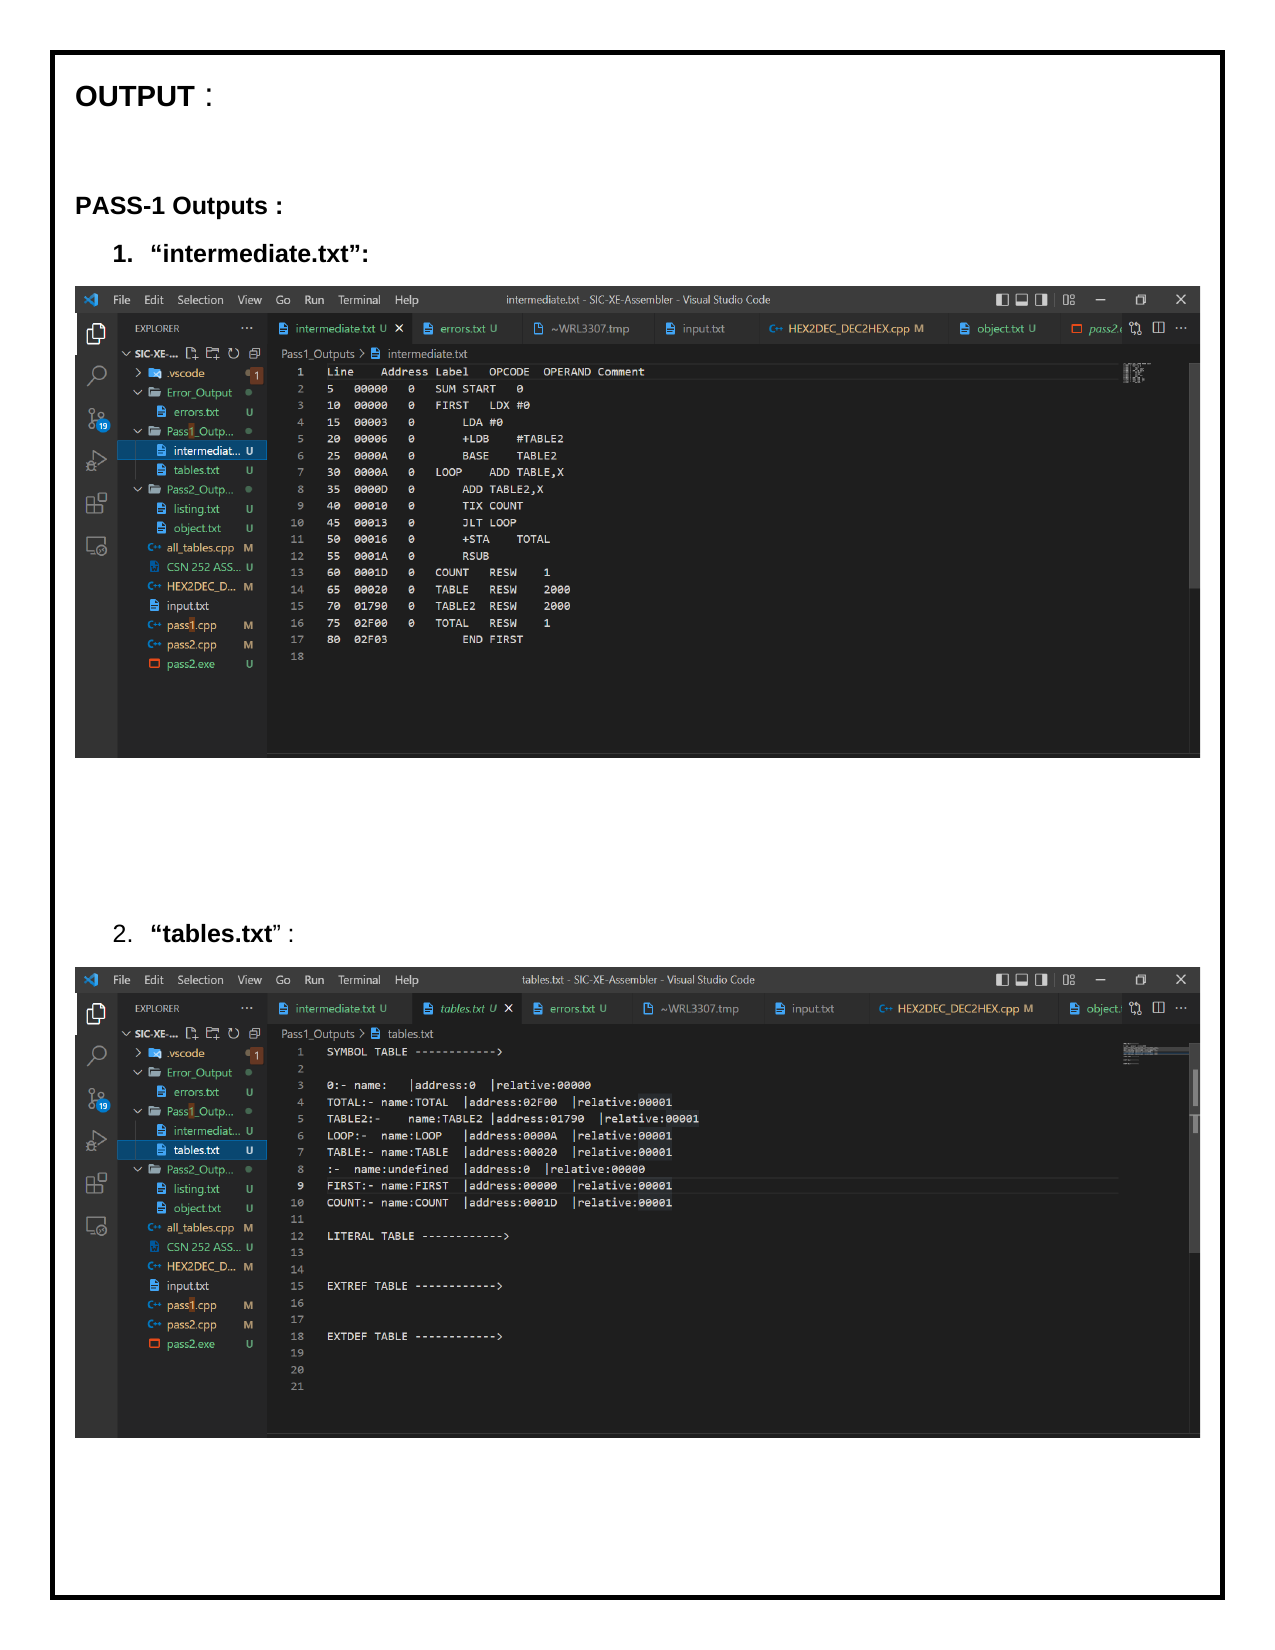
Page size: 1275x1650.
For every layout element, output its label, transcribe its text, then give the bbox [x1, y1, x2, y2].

picture [75, 967, 1200, 1438]
list “intermediate.txt”: [112, 239, 1200, 268]
text OUTPUT : [75, 75, 1200, 113]
picture [75, 286, 1200, 758]
list “tables.txt” : [112, 919, 1200, 948]
text PASS-1 Outputs : [75, 191, 1200, 220]
